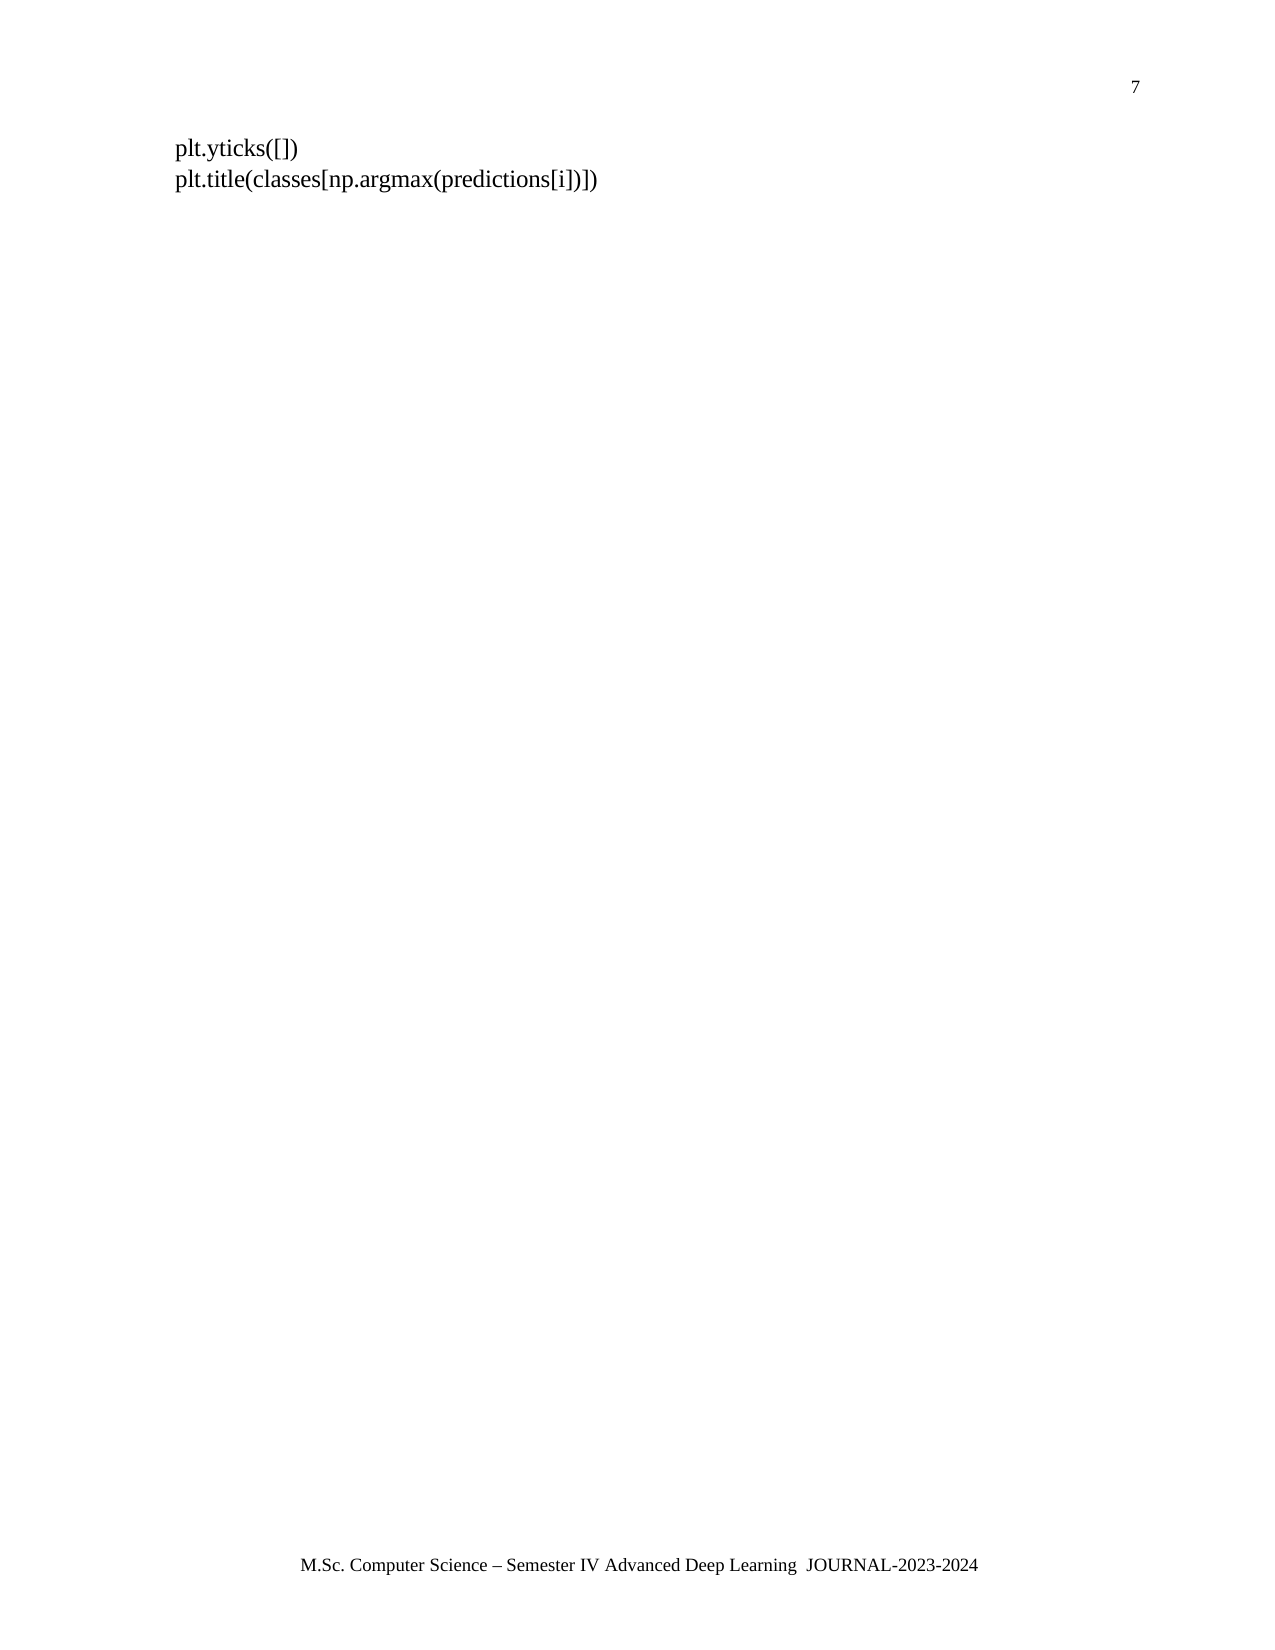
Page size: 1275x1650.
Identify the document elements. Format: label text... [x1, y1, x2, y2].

text plt.yticks([]) plt.title(classes[np.argmax(predictions[i])]) [175, 133, 631, 193]
